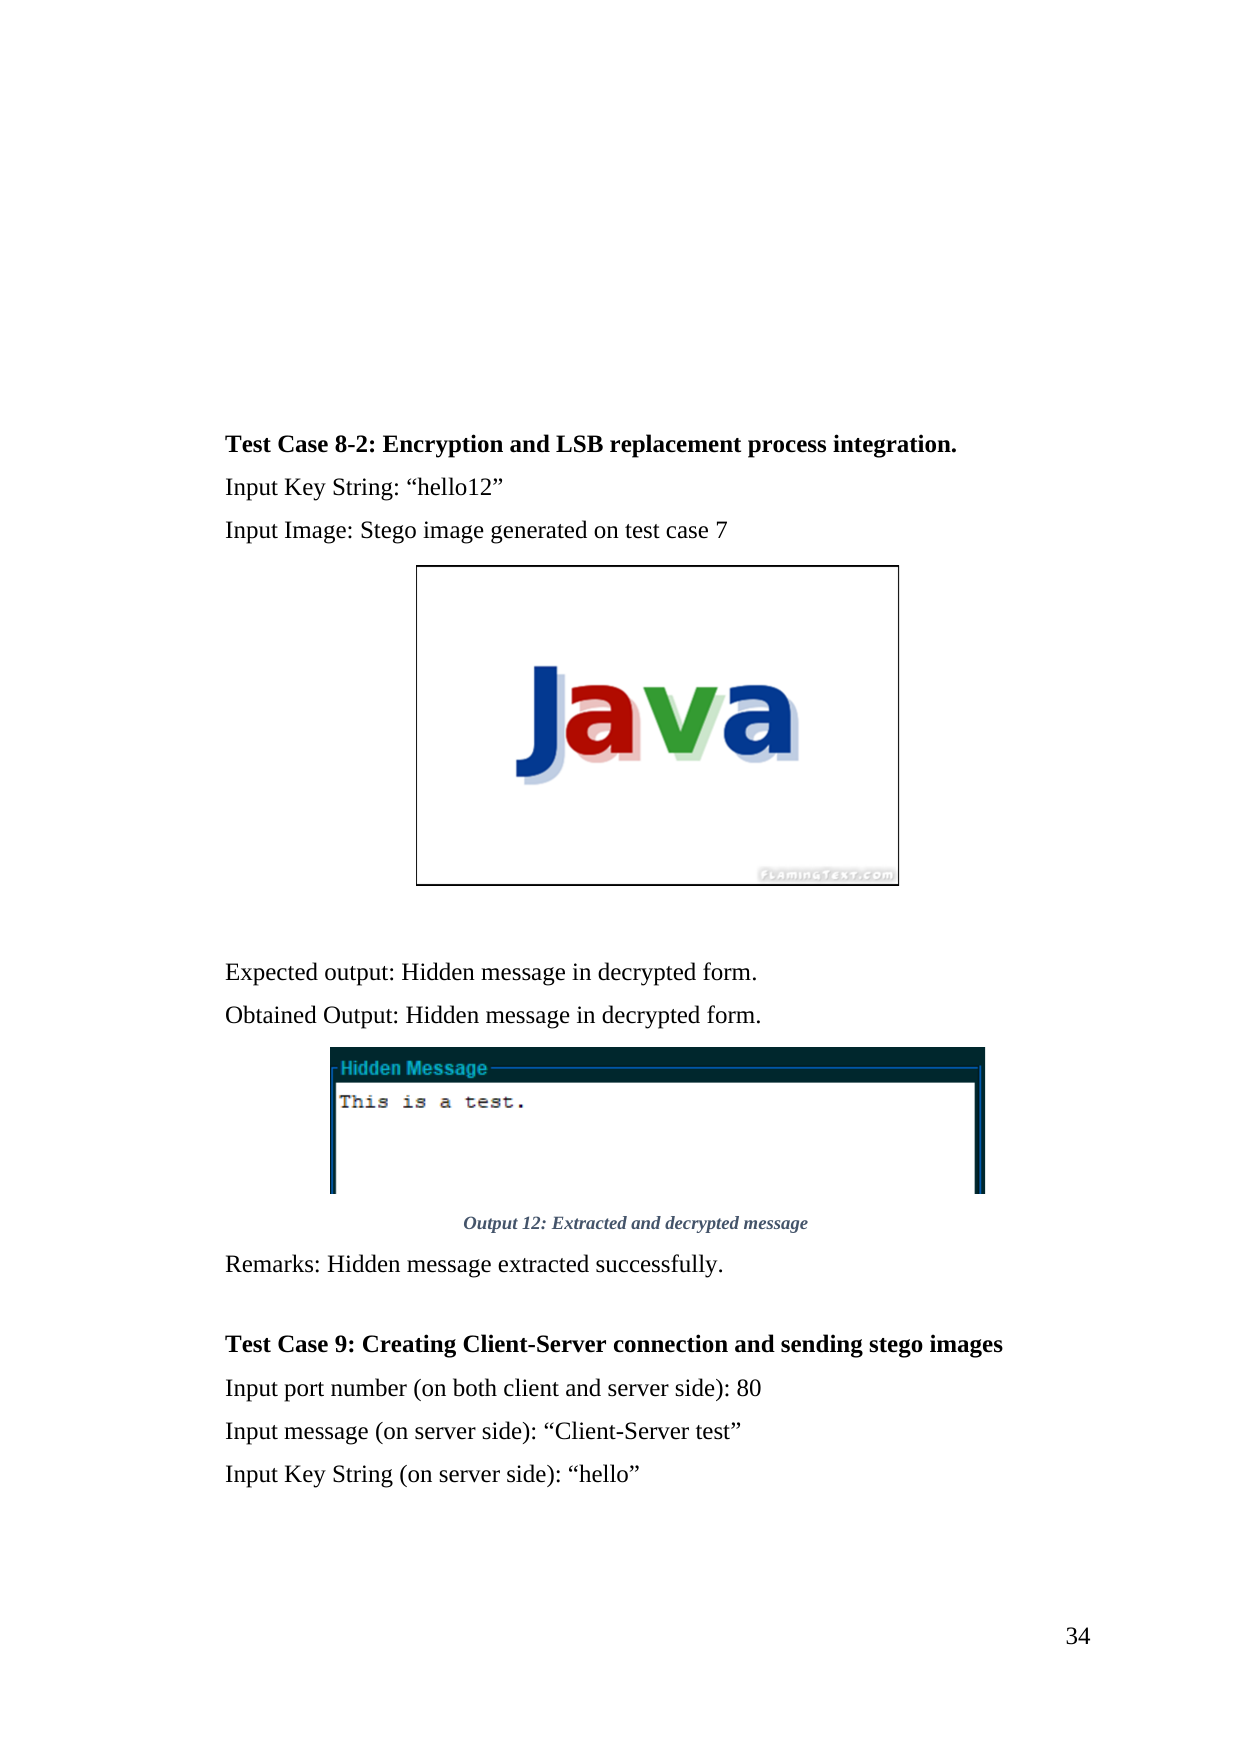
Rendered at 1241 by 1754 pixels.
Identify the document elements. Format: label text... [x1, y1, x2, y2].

text Input Image: Stego image generated on test case 7 [225, 516, 1090, 544]
picture [330, 1047, 986, 1194]
text Test Case 9: Creating Client-Server connection and sending stego images [225, 1329, 1090, 1358]
text Test Case 8-2: Encryption and LSB replacement process integration. [225, 429, 1090, 458]
picture [416, 565, 900, 886]
text Input message (on server side): “Client-Server test” [225, 1416, 1090, 1444]
text Input Key String (on server side): “hello” [225, 1459, 1090, 1488]
text Obtained Output: Hidden message in decrypted form. [225, 1000, 1090, 1029]
text Input Key String: “hello12” [225, 472, 1090, 501]
text Expected output: Hidden message in decrypted form. [225, 957, 1090, 986]
text Input port number (on both client and server side): 80 [225, 1373, 1090, 1401]
